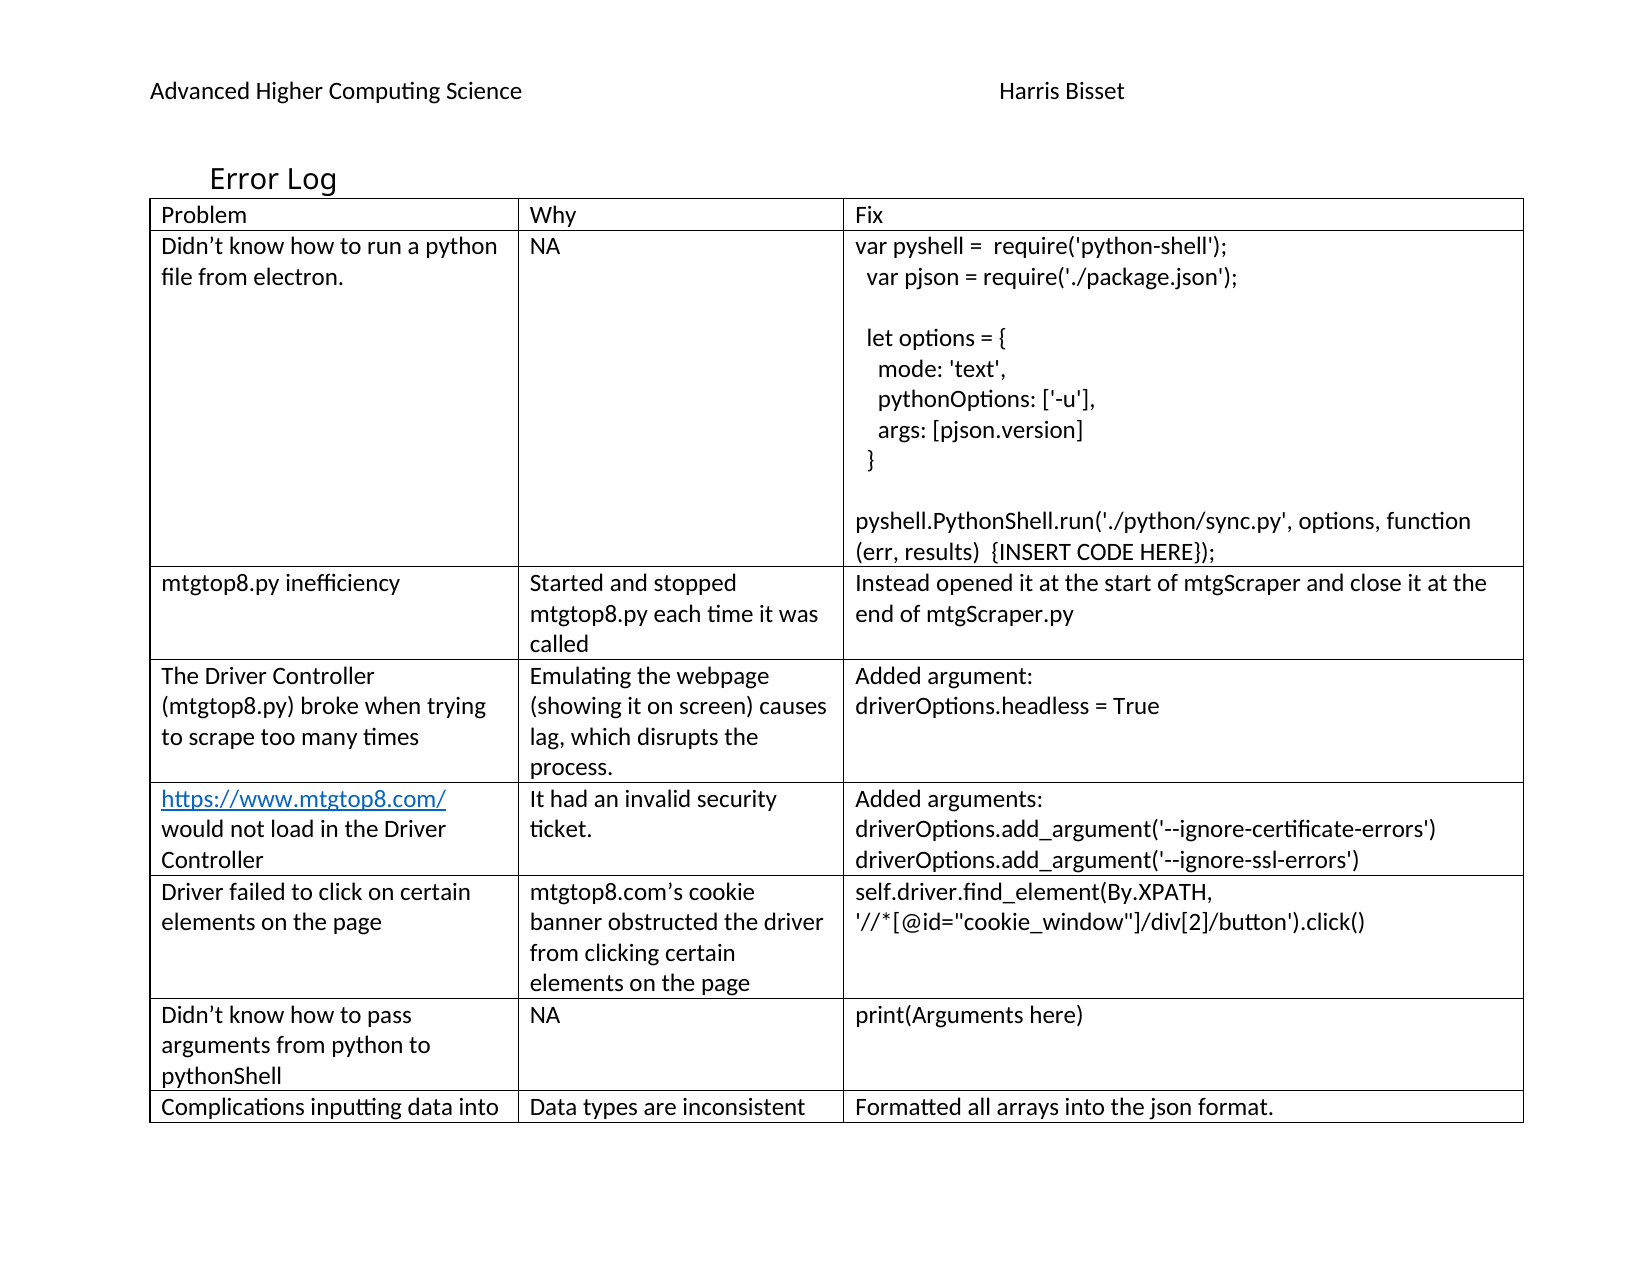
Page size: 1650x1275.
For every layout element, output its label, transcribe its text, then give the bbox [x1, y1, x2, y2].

table_cell It had an invalid security ticket. [519, 783, 843, 875]
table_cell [151, 1091, 518, 1122]
table_cell Added argument: driverOptions.headless = True [844, 660, 1523, 782]
table_cell NA [519, 999, 843, 1090]
table_cell https://www.mtgtop8.com/ would not load in the Driver Controller [151, 783, 518, 875]
table_cell Started and stopped mtgtop8.py each time it was called [519, 567, 843, 659]
table_cell var pyshell = require('python-shell'); var pjson = require('./package.json'); let options = { mode: 'text', pythonOptions: ['-u'], args: [pjson.version] } pyshell.PythonShell.run('./python/sync.py', options, function (err, results) {INSERT CODE HERE}); [844, 231, 1523, 566]
table_header Why [519, 199, 843, 229]
table_header Fix [844, 199, 1523, 229]
table_cell Added arguments: driverOptions.add_argument('--ignore-certificate-errors') driverOptions.add_argument('--ignore-ssl-errors') [844, 783, 1523, 875]
table_cell Instead opened it at the start of mtgScraper and close it at the end of mtgScraper.py [844, 567, 1523, 659]
table_cell mtgtop8.py inefficiency [151, 567, 518, 659]
table_cell Driver failed to click on certain elements on the page [151, 876, 518, 998]
table_cell mtgtop8.com’s cookie banner obstructed the driver from clicking certain elements on the page [519, 876, 843, 998]
table_header Problem [151, 199, 518, 229]
table_cell print(Arguments here) [844, 999, 1523, 1090]
table_cell The Driver Controller (mtgtop8.py) broke when trying to scrape too many times [151, 660, 518, 782]
table_cell NA [519, 231, 843, 566]
table_cell Emulating the webpage (showing it on screen) causes lag, which disrupts the process. [519, 660, 843, 782]
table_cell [519, 1091, 843, 1122]
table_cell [844, 1091, 1523, 1122]
table_cell Didn’t know how to pass arguments from python to pythonShell [151, 999, 518, 1090]
table_cell Didn’t know how to run a python file from electron. [151, 231, 518, 566]
table_cell self.driver.find_element(By.XPATH, '//*[@id="cookie_window"]/div[2]/button').click() [844, 876, 1523, 998]
subtitle Error Log [209, 158, 1500, 198]
